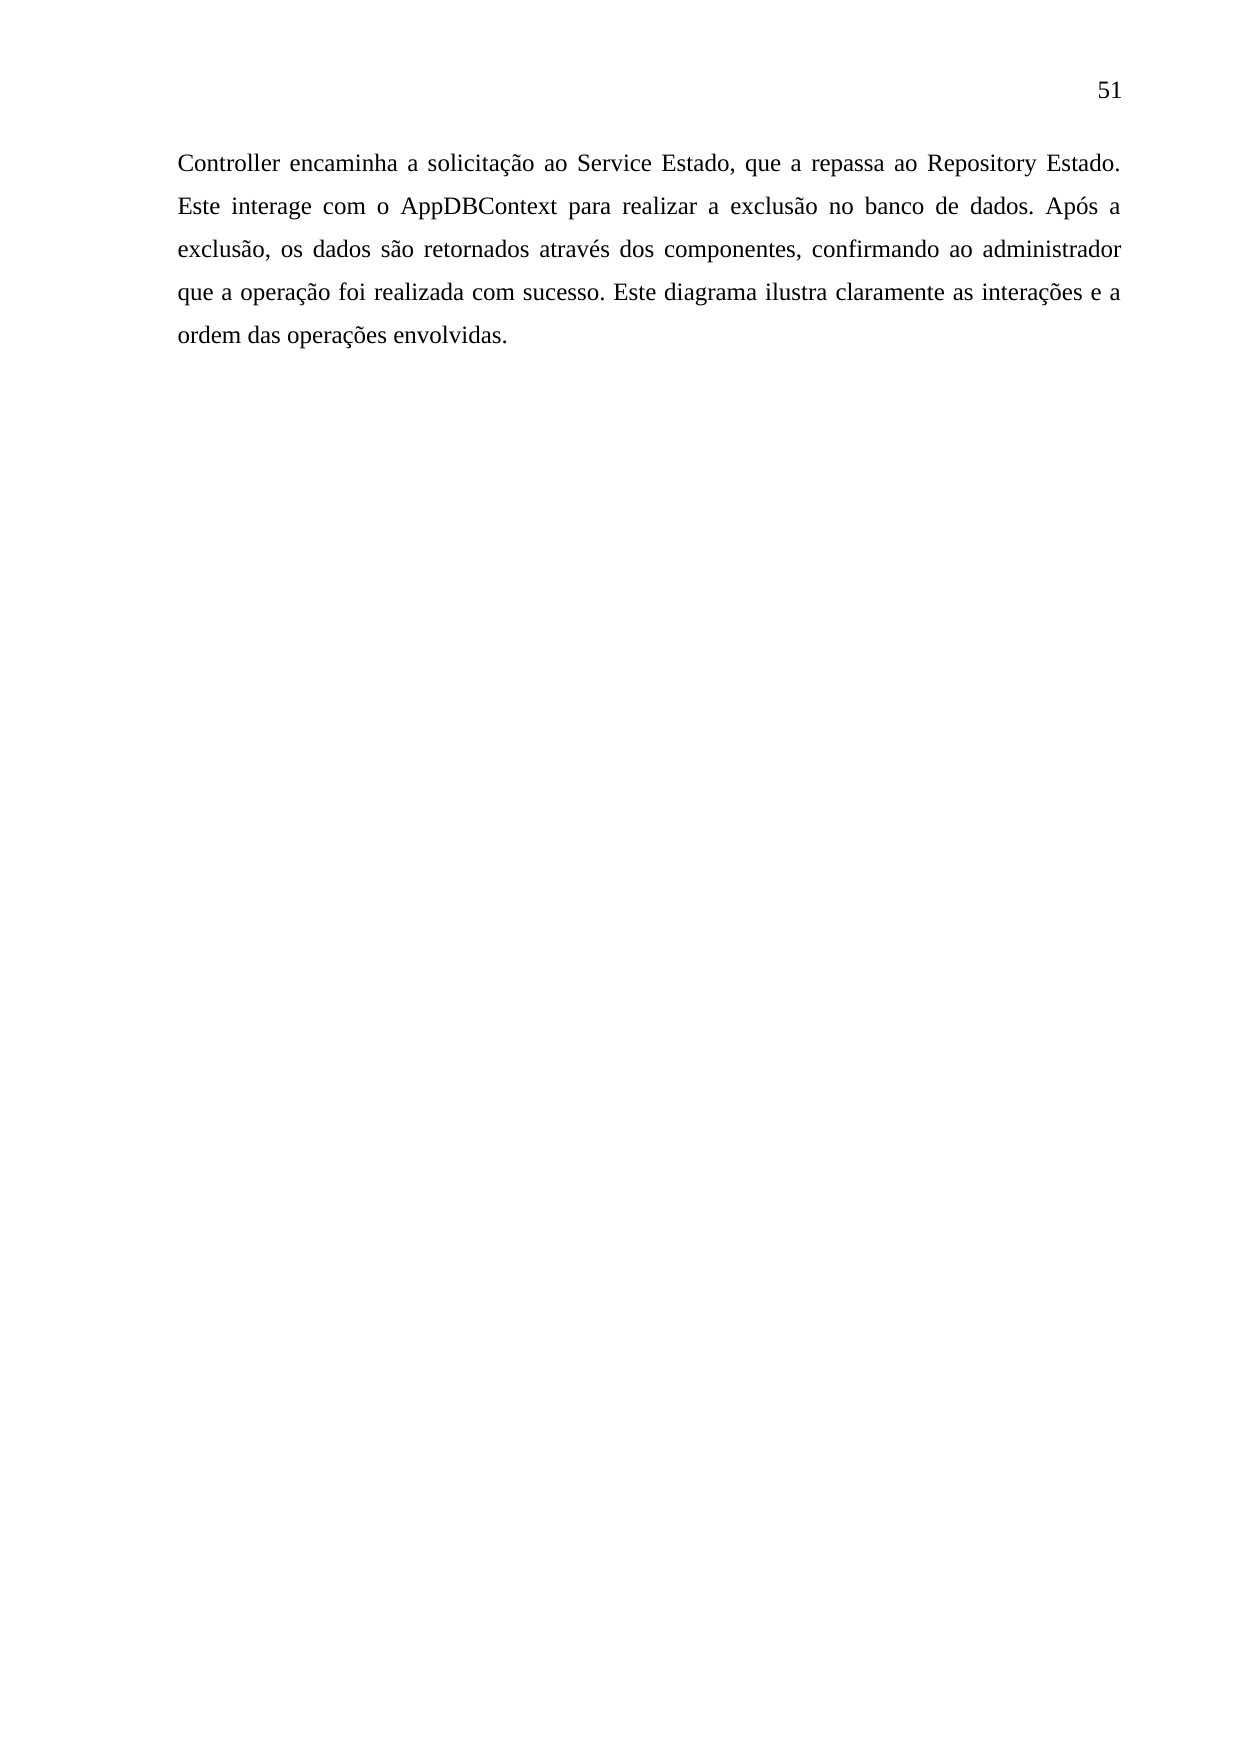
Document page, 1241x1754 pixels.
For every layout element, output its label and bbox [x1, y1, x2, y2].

text [177, 148, 1122, 349]
